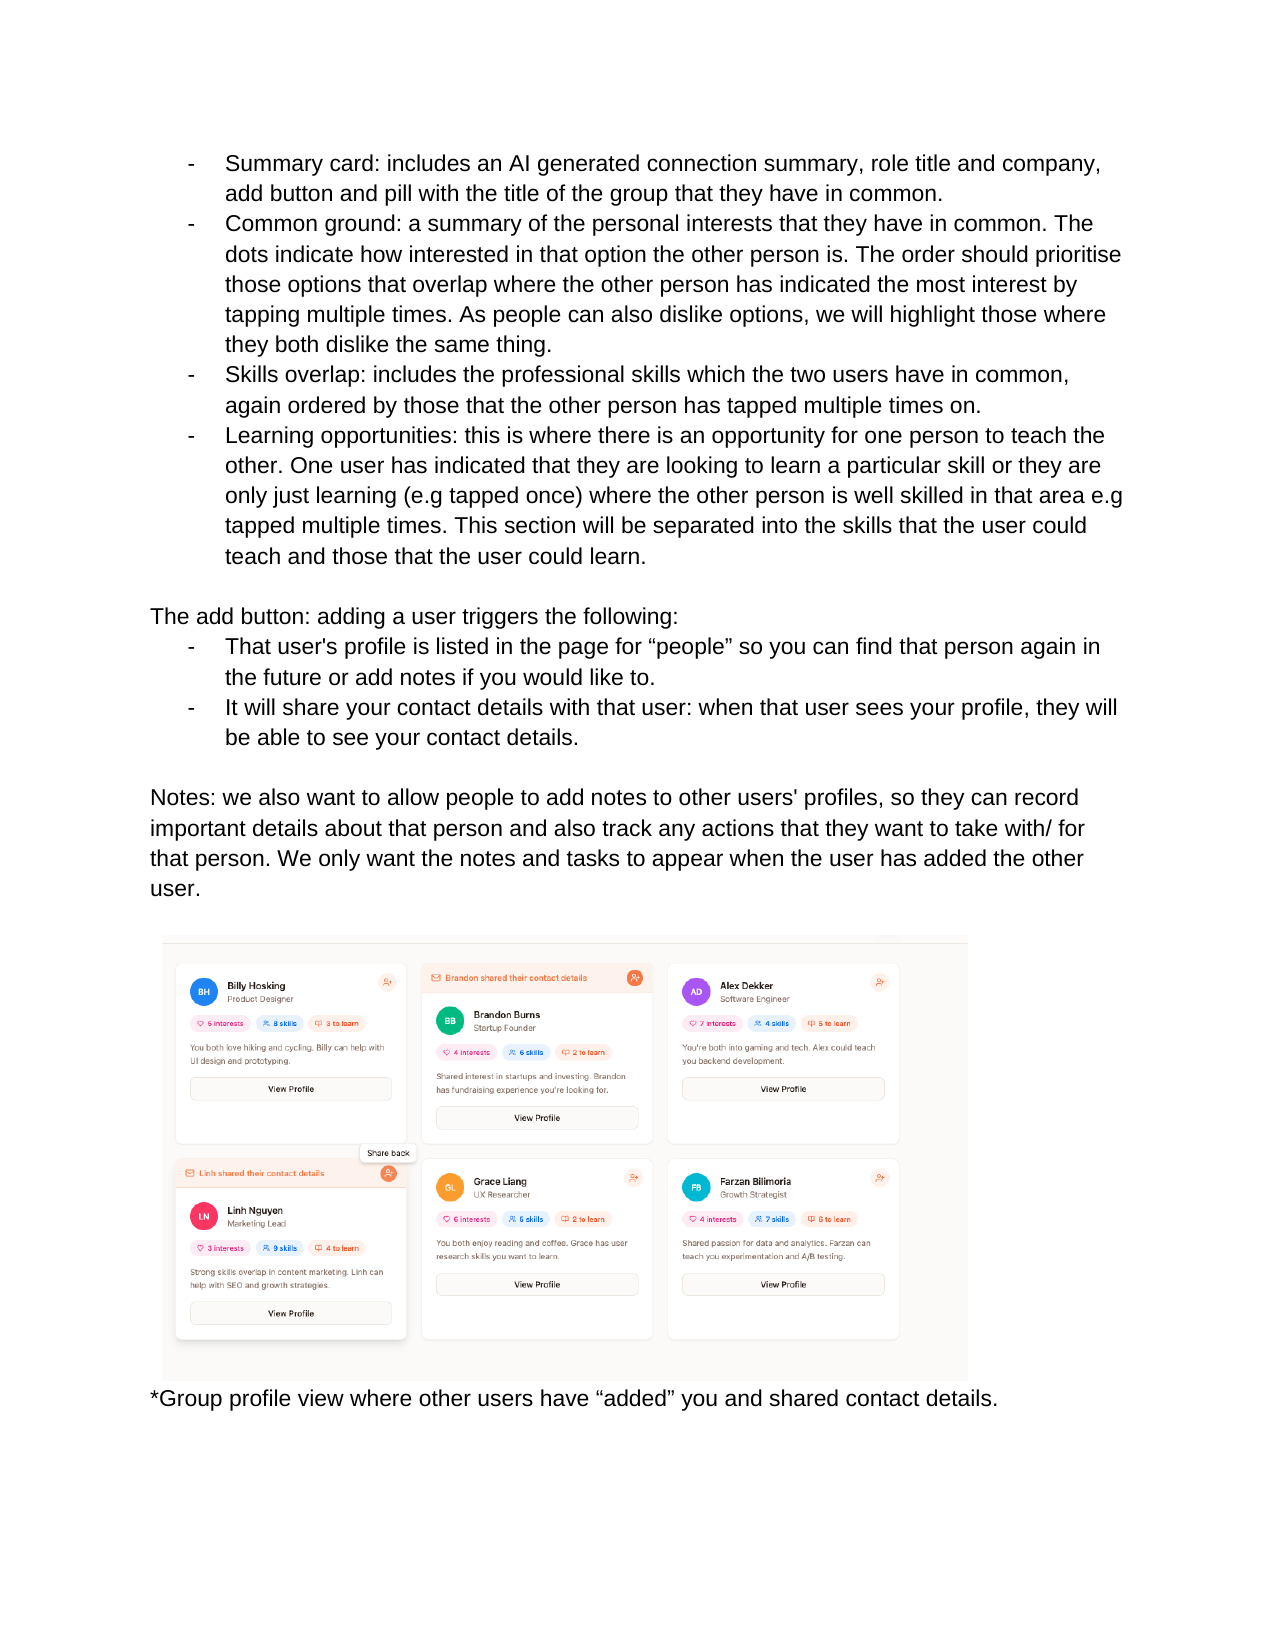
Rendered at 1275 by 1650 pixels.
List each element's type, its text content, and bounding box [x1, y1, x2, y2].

list That user's profile is listed in the page for “people” so you can find that person again in the future or add notes if you would like to. [187, 633, 1125, 690]
text Notes: we also want to allow people to add notes to other users' profiles, so they can record important details about that person and also track any actions that they want to take with/ for that person. We only want the notes and tasks to appear when the user has added the other user. [150, 784, 1125, 901]
list Skills overlap: includes the professional skills which the two users have in common, again ordered by those that the other person has tapped multiple times on. [187, 361, 1125, 418]
text The add button: adding a user triggers the following: [150, 603, 1125, 629]
list It will share your contact details with that user: when that user sees your profile, they will be able to see your contact details. [187, 694, 1125, 750]
picture [162, 935, 969, 1381]
text *Group profile view where other users have “added” you and shared contact details. [150, 1384, 1125, 1411]
list Summary card: includes an AI generated connection summary, role title and company, add button and pill with the title of the group that they have in common. [187, 150, 1125, 207]
list Learning opportunities: this is where there is an opportunity for one person to teach the other. One user has indicated that they are looking to learn a particular skill or they are only just learning (e.g tapped once) where the other person is well skilled in that area e.g tapped multiple times. This section will be separated into the skills that the user could teach and those that the user could learn. [187, 422, 1125, 569]
list Common ground: a summary of the personal interests that they have in common. The dots indicate how interested in that option the other person is. The order should prioritise those options that overlap where the other person has indicated the most interest by tapping multiple times. As people can also dislike options, we will highlight those where they both dislike the same thing. [187, 210, 1125, 358]
